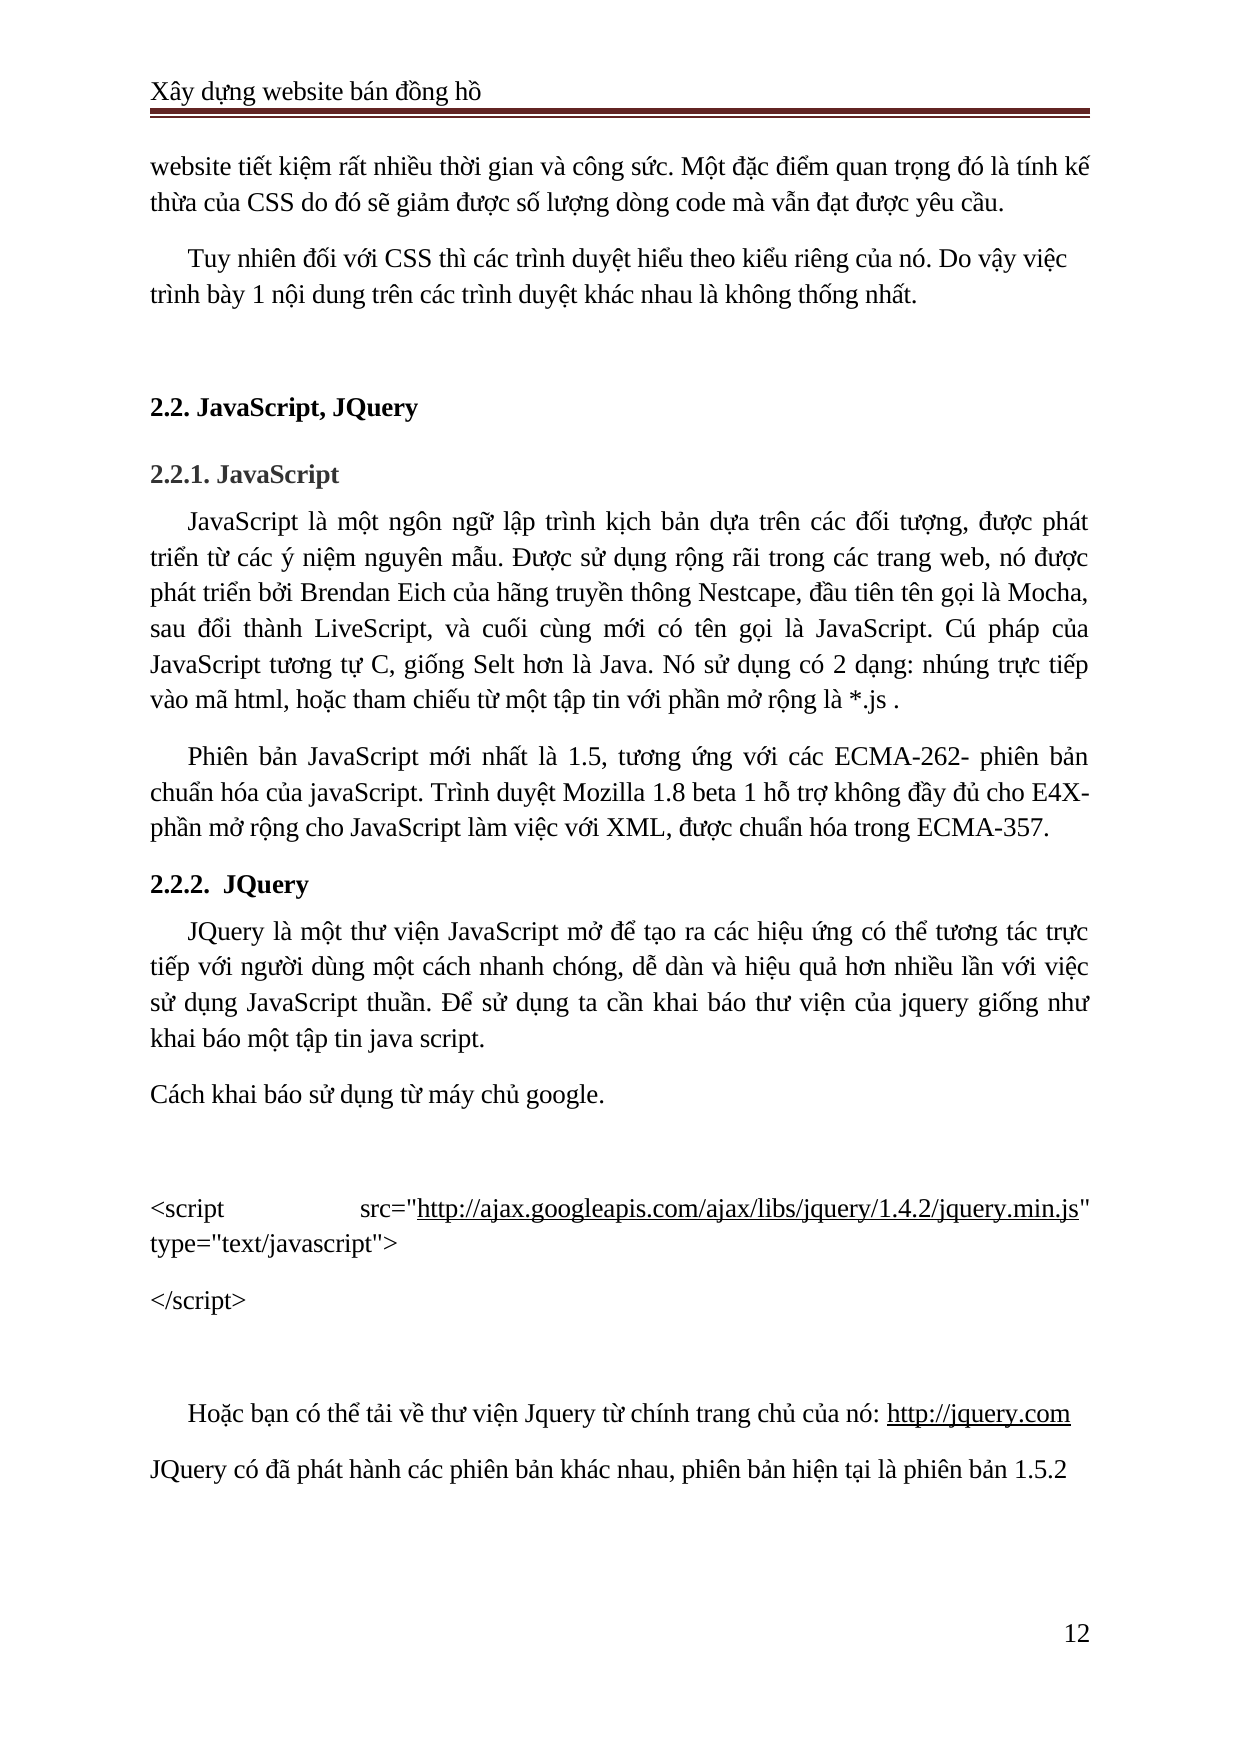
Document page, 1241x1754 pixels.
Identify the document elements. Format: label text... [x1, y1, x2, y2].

text Hoặc bạn có thể tải về thư viện Jquery từ chính trang chủ của nó: http://jquery.com [150, 1397, 1090, 1428]
text </script> [150, 1284, 1090, 1315]
text 2.2. JavaScript, JQuery [150, 391, 1090, 422]
subtitle 2.2.2. JQuery [150, 868, 1090, 899]
text JQuery là một thư viện JavaScript mở để tạo ra các hiệu ứng có thể tương tác trực tiếp với người dùng một cách nhanh chóng, dễ dàn và hiệu quả hơn nhiều lần với việc sử dụng JavaScript thuần. Để sử dụng ta cần khai báo thư viện của jquery giống như khai báo một tập tin java script. [150, 915, 1090, 1053]
text Phiên bản JavaScript mới nhất là 1.5, tương ứng với các ECMA-262- phiên bản chuẩn hóa của javaScript. Trình duyệt Mozilla 1.8 beta 1 hỗ trợ không đầy đủ cho E4X- phần mở rộng cho JavaScript làm việc với XML, được chuẩn hóa trong ECMA-357. [150, 740, 1090, 843]
text JQuery có đã phát hành các phiên bản khác nhau, phiên bản hiện tại là phiên bản 1.5.2 [150, 1454, 1090, 1485]
text Tuy nhiên đối với CSS thì các trình duyệt hiểu theo kiểu riêng của nó. Do vậy việc trình bày 1 nội dung trên các trình duyệt khác nhau là không thống nhất. [150, 242, 1090, 309]
text Cách khai báo sử dụng từ máy chủ google. [150, 1078, 1090, 1110]
text <script src="http://ajax.googleapis.com/ajax/libs/jquery/1.4.2/jquery.min.js" type="text/javascript"> [150, 1192, 1090, 1258]
text JavaScript là một ngôn ngữ lập trình kịch bản dựa trên các đối tượng, được phát triển từ các ý niệm nguyên mẫu. Được sử dụng rộng rãi trong các trang web, nó được phát triển bởi Brendan Eich của hãng truyền thông Nestcape, đầu tiên tên gọi là Mocha, sau đổi thành LiveScript, và cuối cùng mới có tên gọi là JavaScript. Cú pháp của JavaScript tương tự C, giống Selt hơn là Java. Nó sử dụng có 2 dạng: nhúng trực tiếp vào mã html, hoặc tham chiếu từ một tập tin với phần mở rộng là *.js . [150, 505, 1090, 715]
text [150, 150, 1090, 217]
subtitle 2.2.1. JavaScript [150, 458, 1090, 489]
